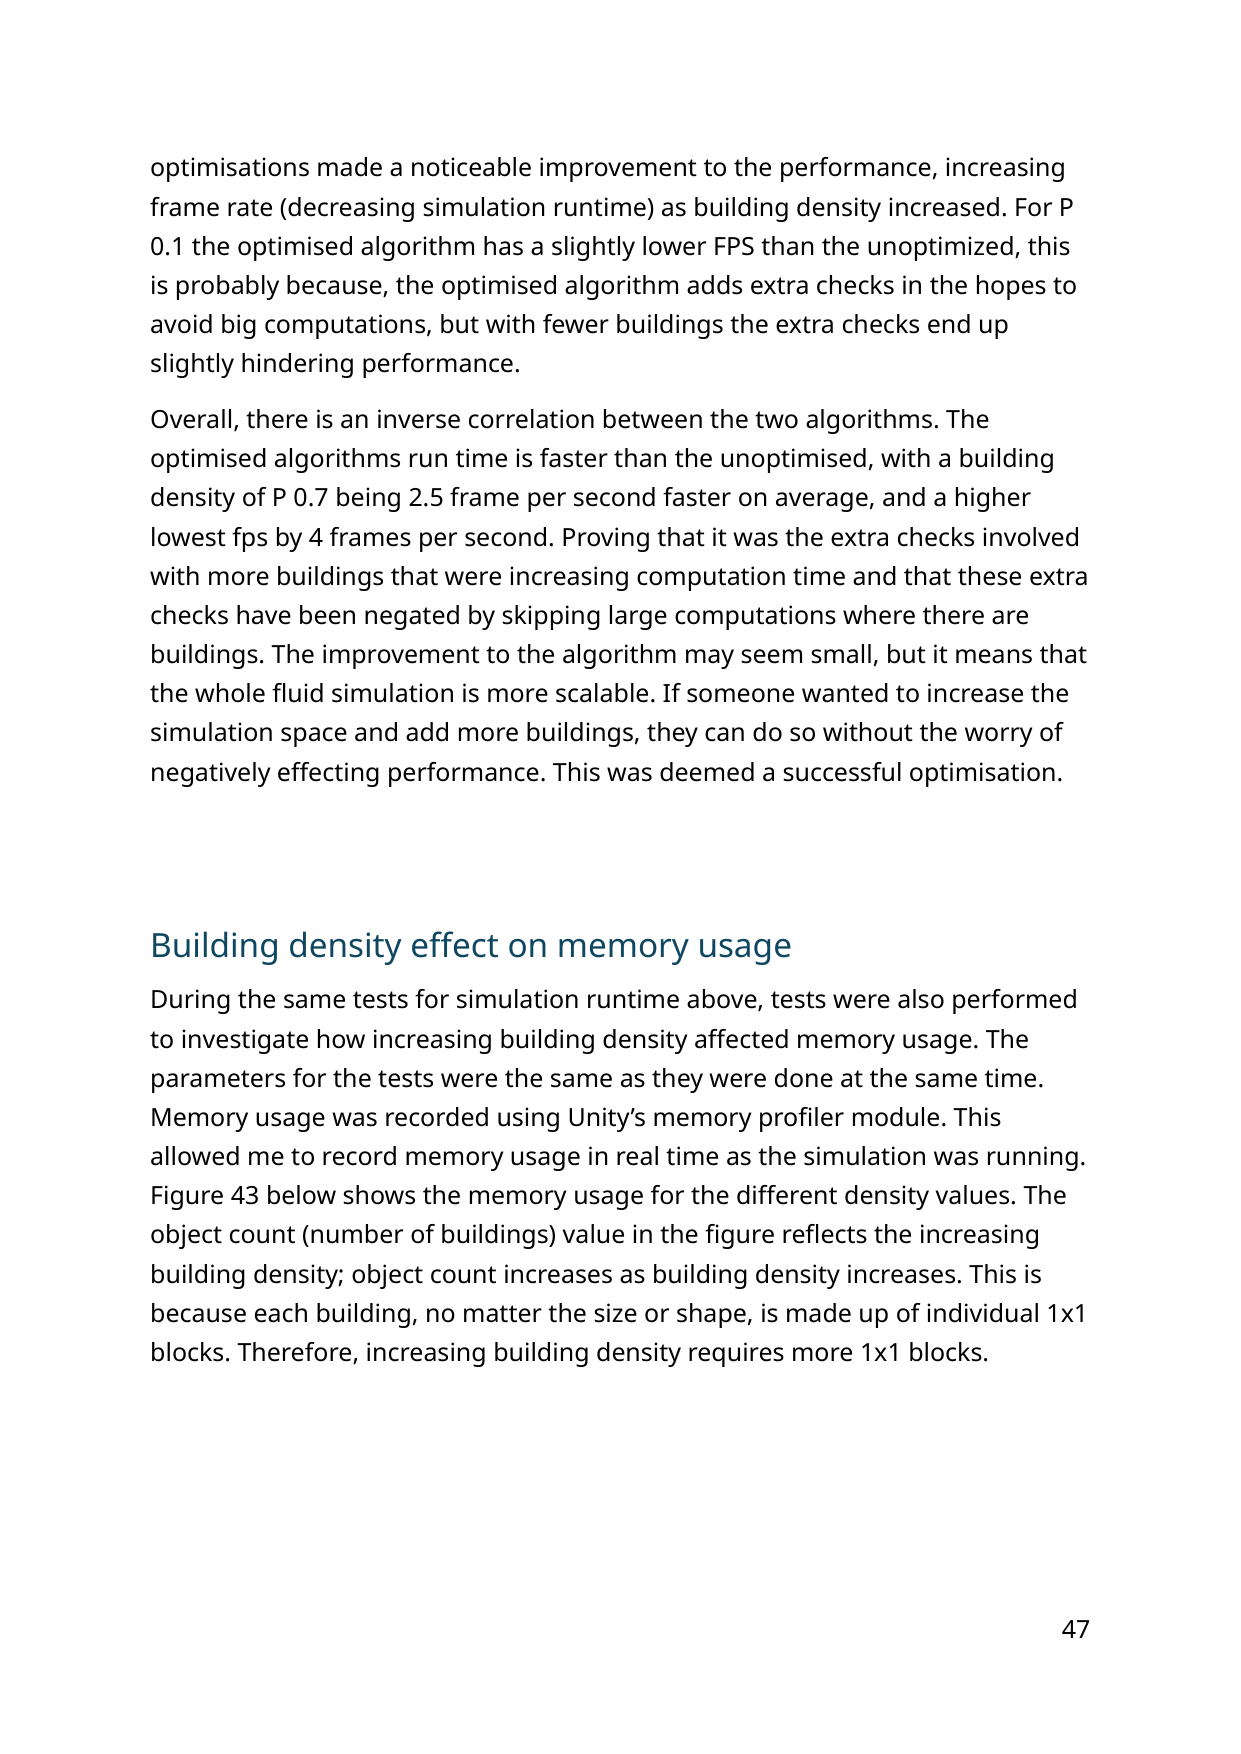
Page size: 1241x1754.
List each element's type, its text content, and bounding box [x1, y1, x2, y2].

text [150, 150, 1090, 380]
text During the same tests for simulation runtime above, tests were also performed to investigate how increasing building density affected memory usage. The parameters for the tests were the same as they were done at the same time. Memory usage was recorded using Unity’s memory profiler module. This allowed me to record memory usage in real time as the simulation was running. Figure 43 below shows the memory usage for the different density values. The object count (number of buildings) value in the figure reflects the increasing building density; object count increases as building density increases. This is because each building, no matter the size or shape, is made up of individual 1x1 blocks. Therefore, increasing building density requires more 1x1 blocks. [150, 982, 1090, 1369]
text Overall, there is an inverse correlation between the two algorithms. The optimised algorithms run time is faster than the unoptimised, with a building density of P 0.7 being 2.5 frame per second faster on average, and a higher lowest fps by 4 frames per second. Proving that it was the extra checks involved with more buildings that were increasing computation time and that these extra checks have been negated by skipping large computations where there are buildings. The improvement to the algorithm may seem small, but it means that the whole fluid simulation is more scalable. If someone wanted to increase the simulation space and add more buildings, they can do so without the worry of negatively effecting performance. This was deemed a successful optimisation. [150, 402, 1090, 788]
subtitle Building density effect on memory usage [150, 922, 1090, 967]
